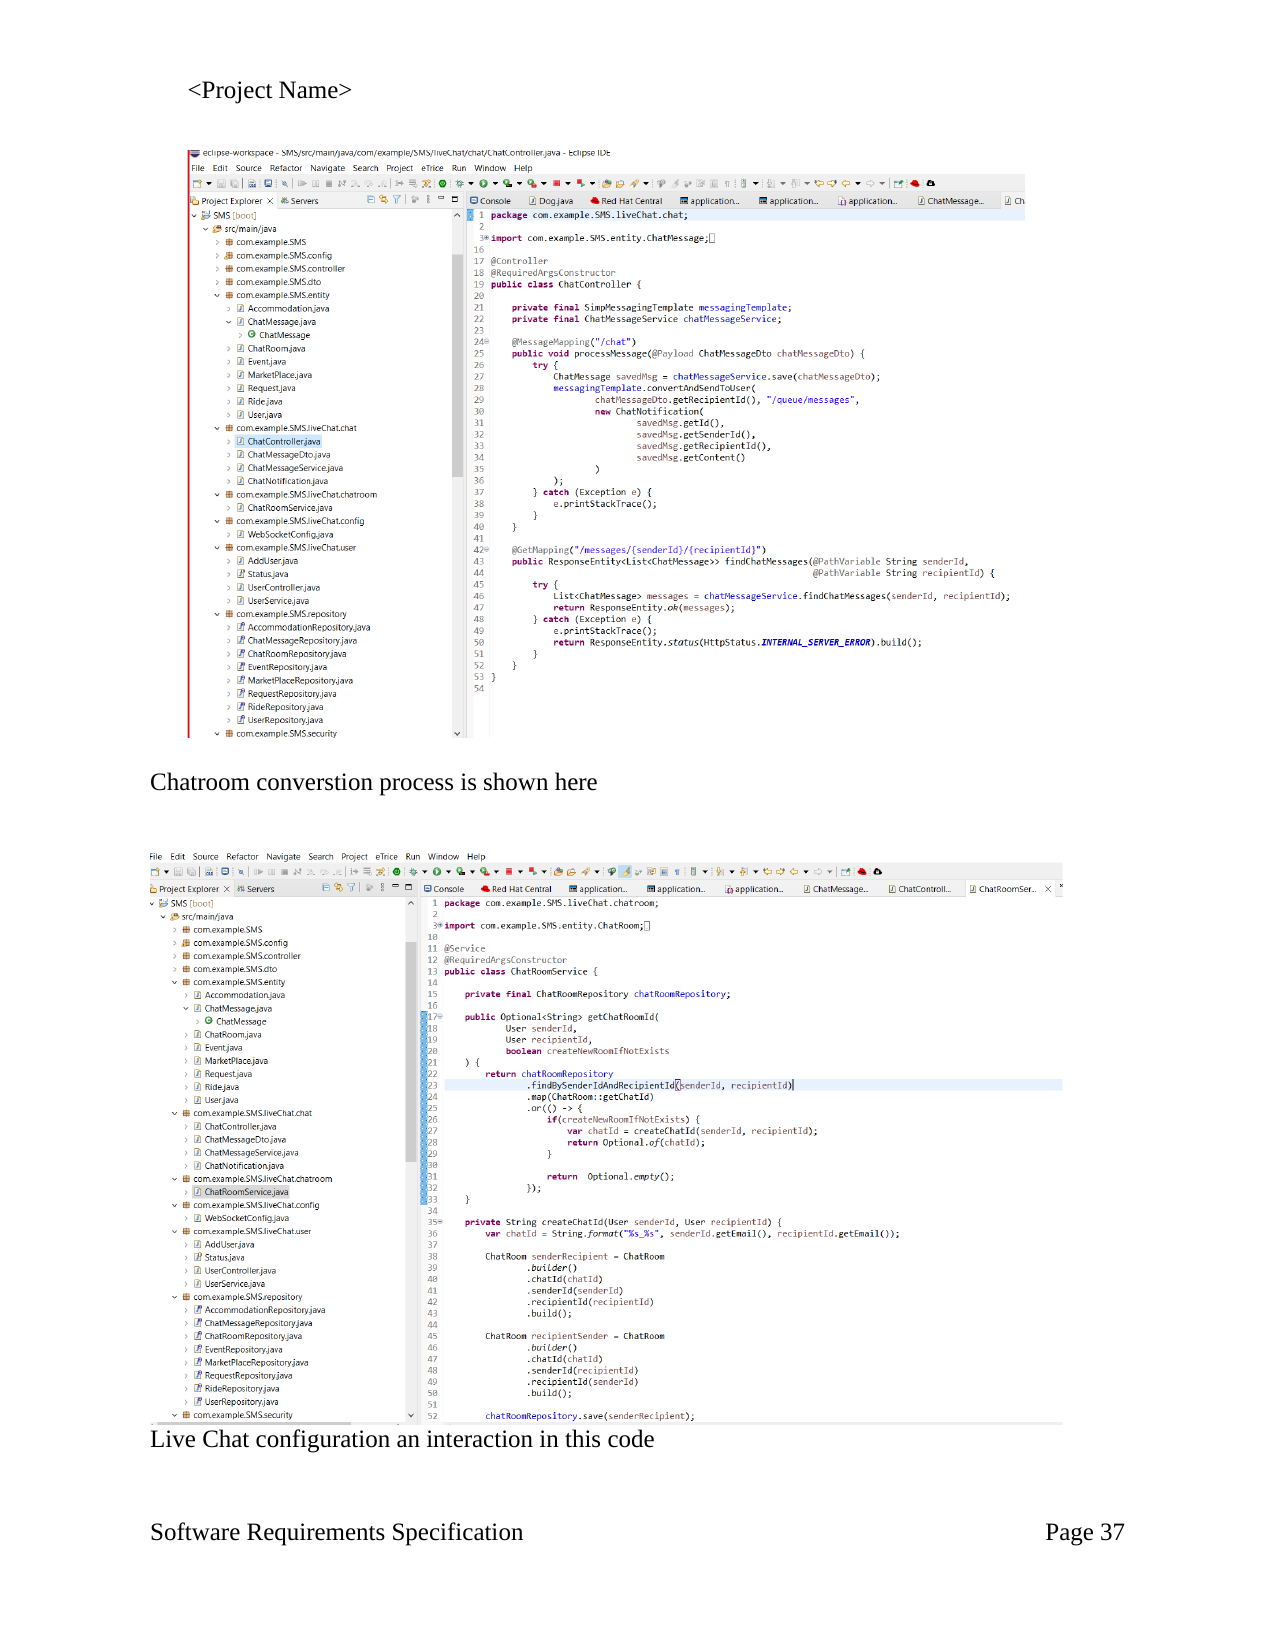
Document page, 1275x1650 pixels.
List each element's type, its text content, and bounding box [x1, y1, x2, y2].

text Chatroom converstion process is shown here [150, 767, 1125, 795]
picture [187, 150, 1025, 738]
picture [150, 852, 1063, 1425]
text Live Chat configuration an interaction in this code [150, 1424, 1125, 1453]
